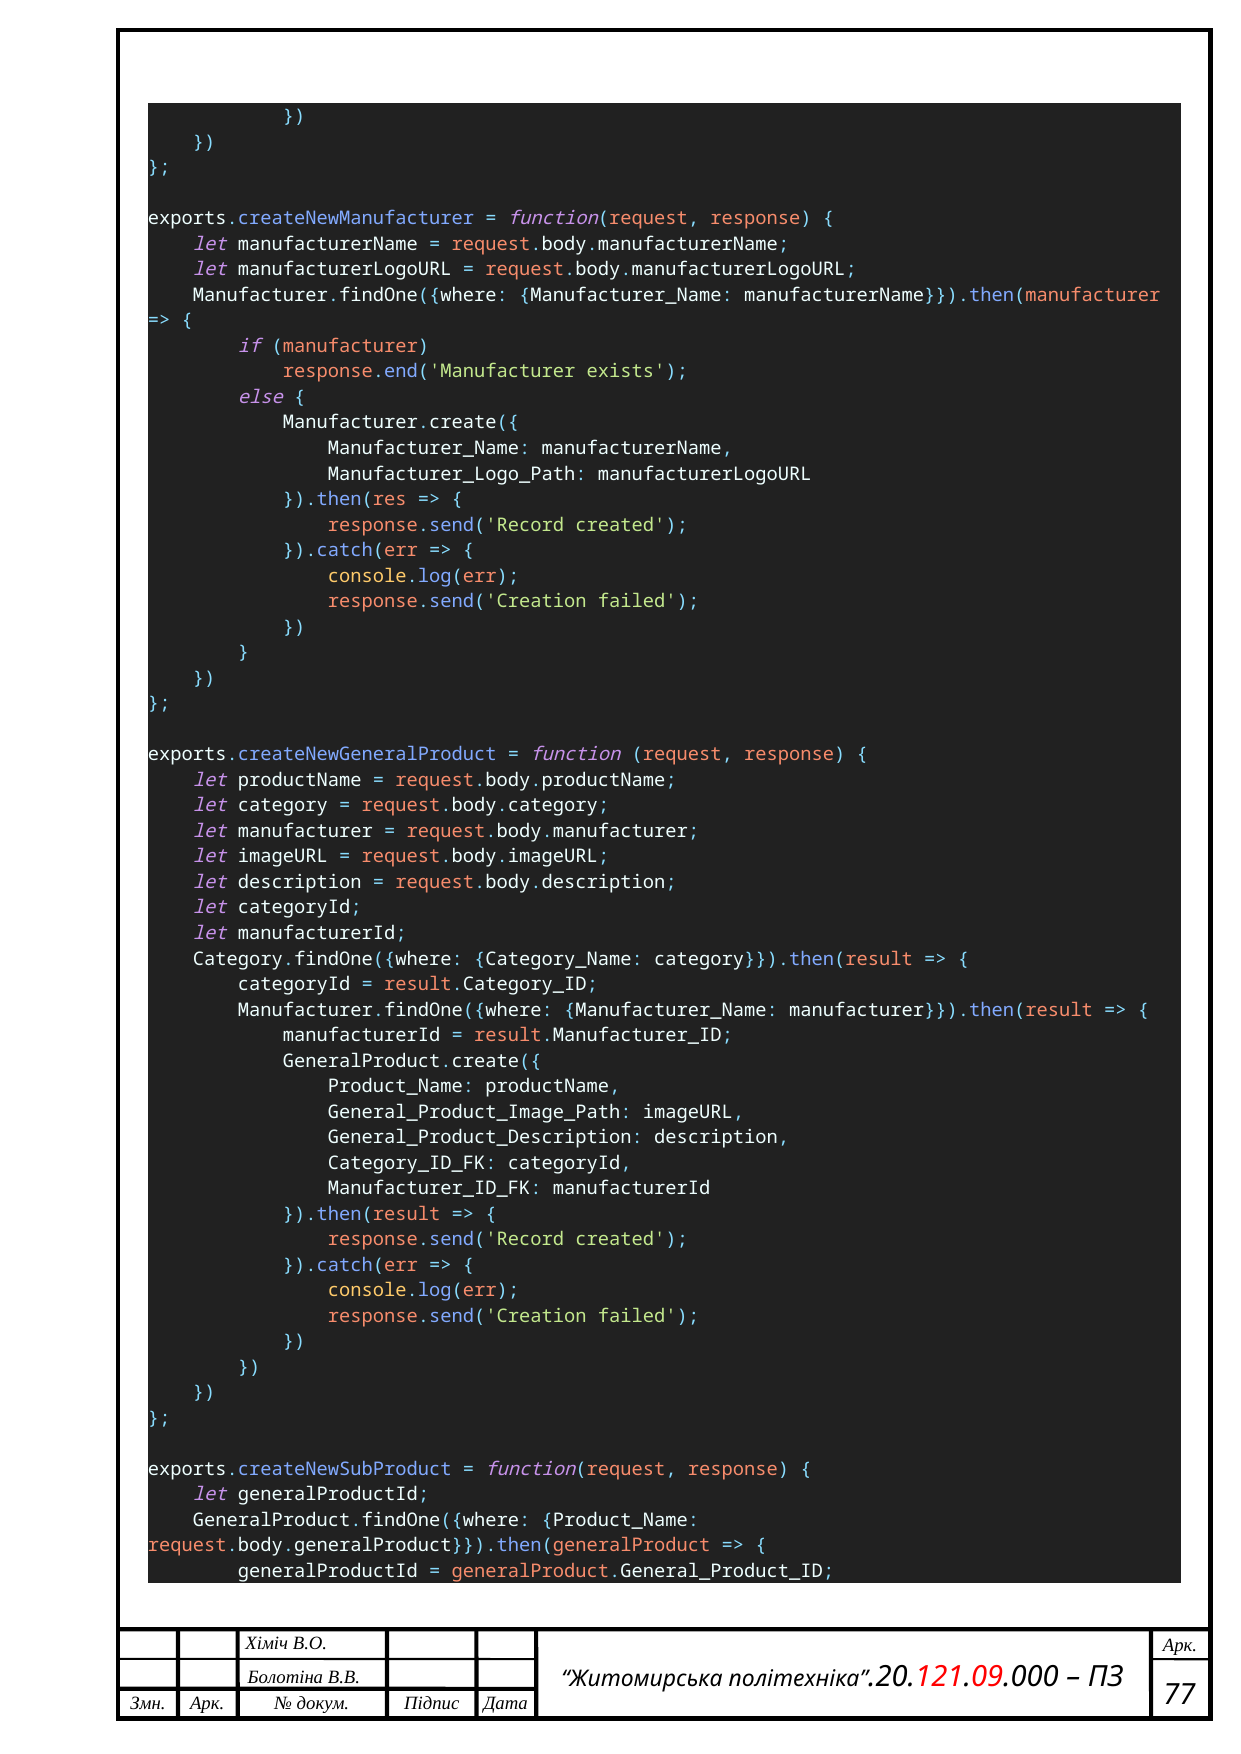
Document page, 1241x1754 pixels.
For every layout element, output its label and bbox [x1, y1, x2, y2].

text [148, 103, 1181, 1583]
